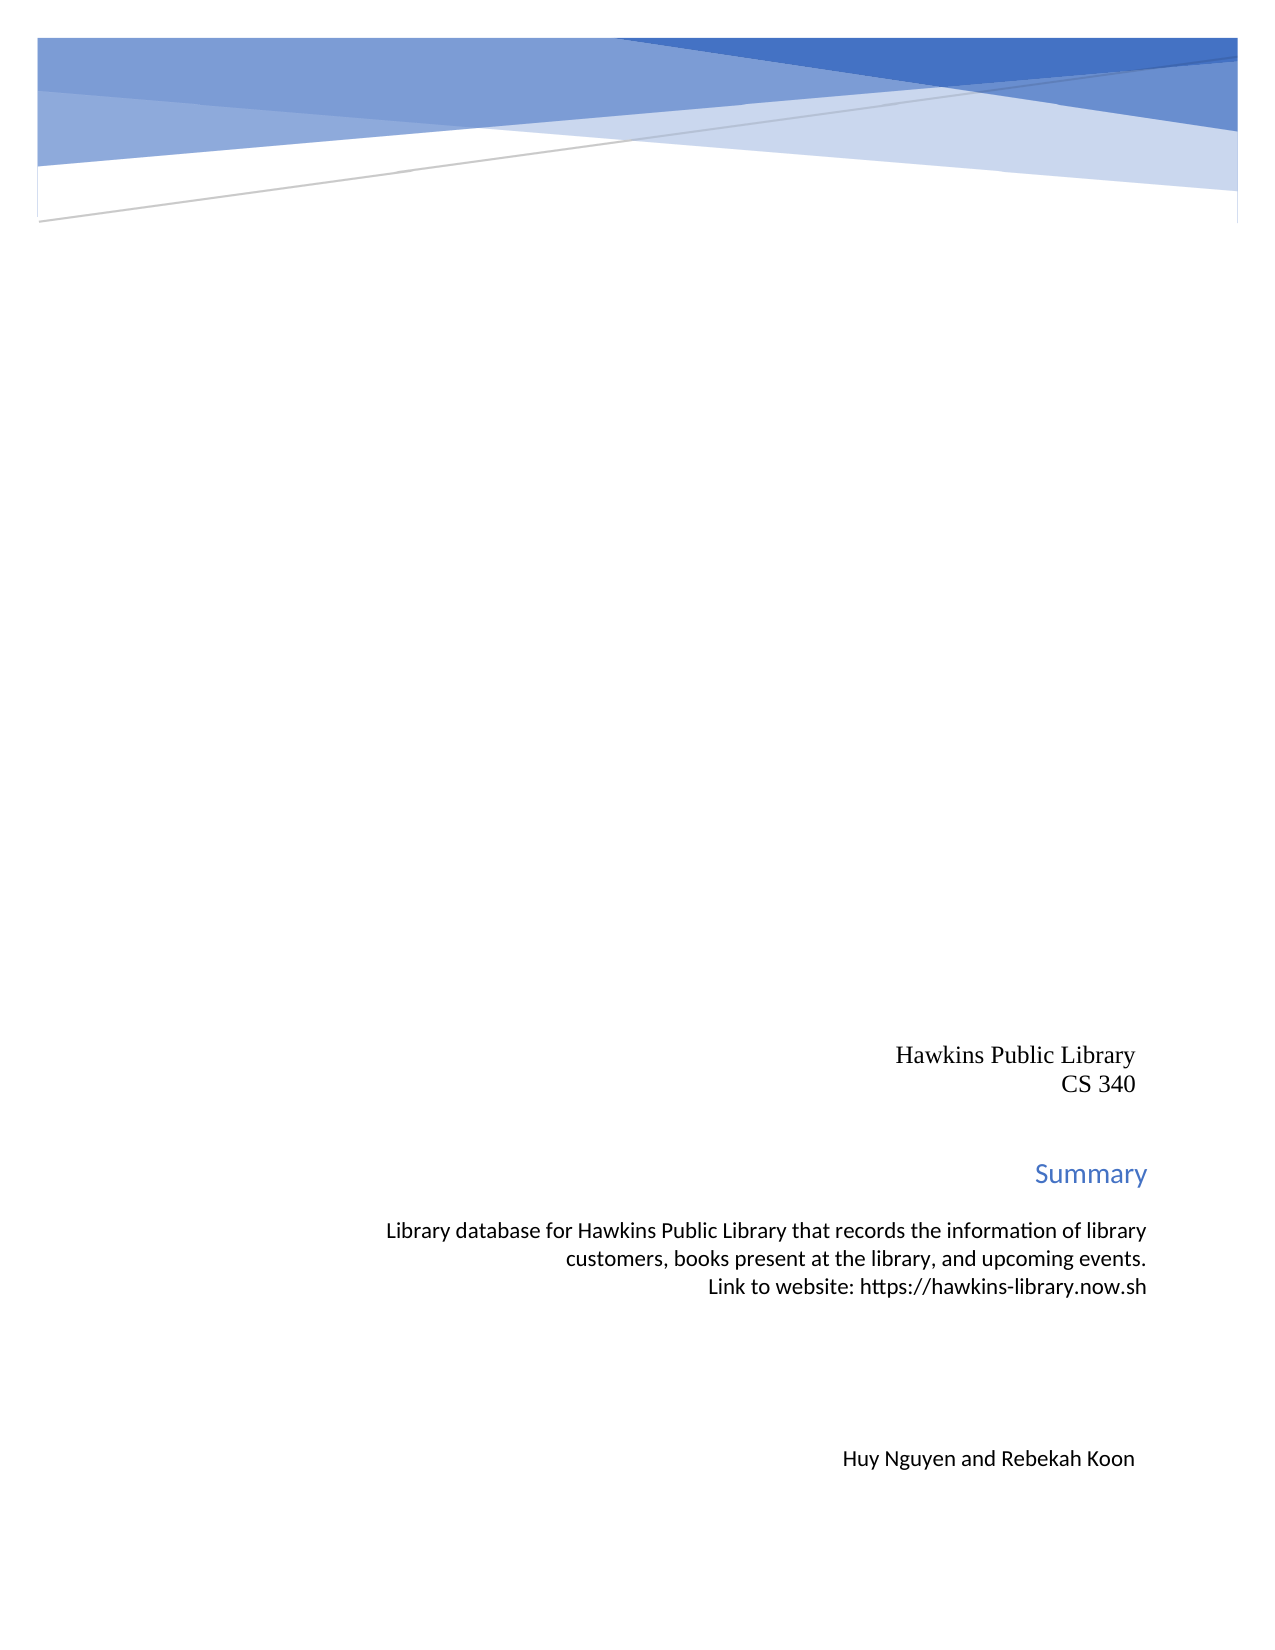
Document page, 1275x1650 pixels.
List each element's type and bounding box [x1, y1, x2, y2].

picture [37, 37, 1238, 238]
